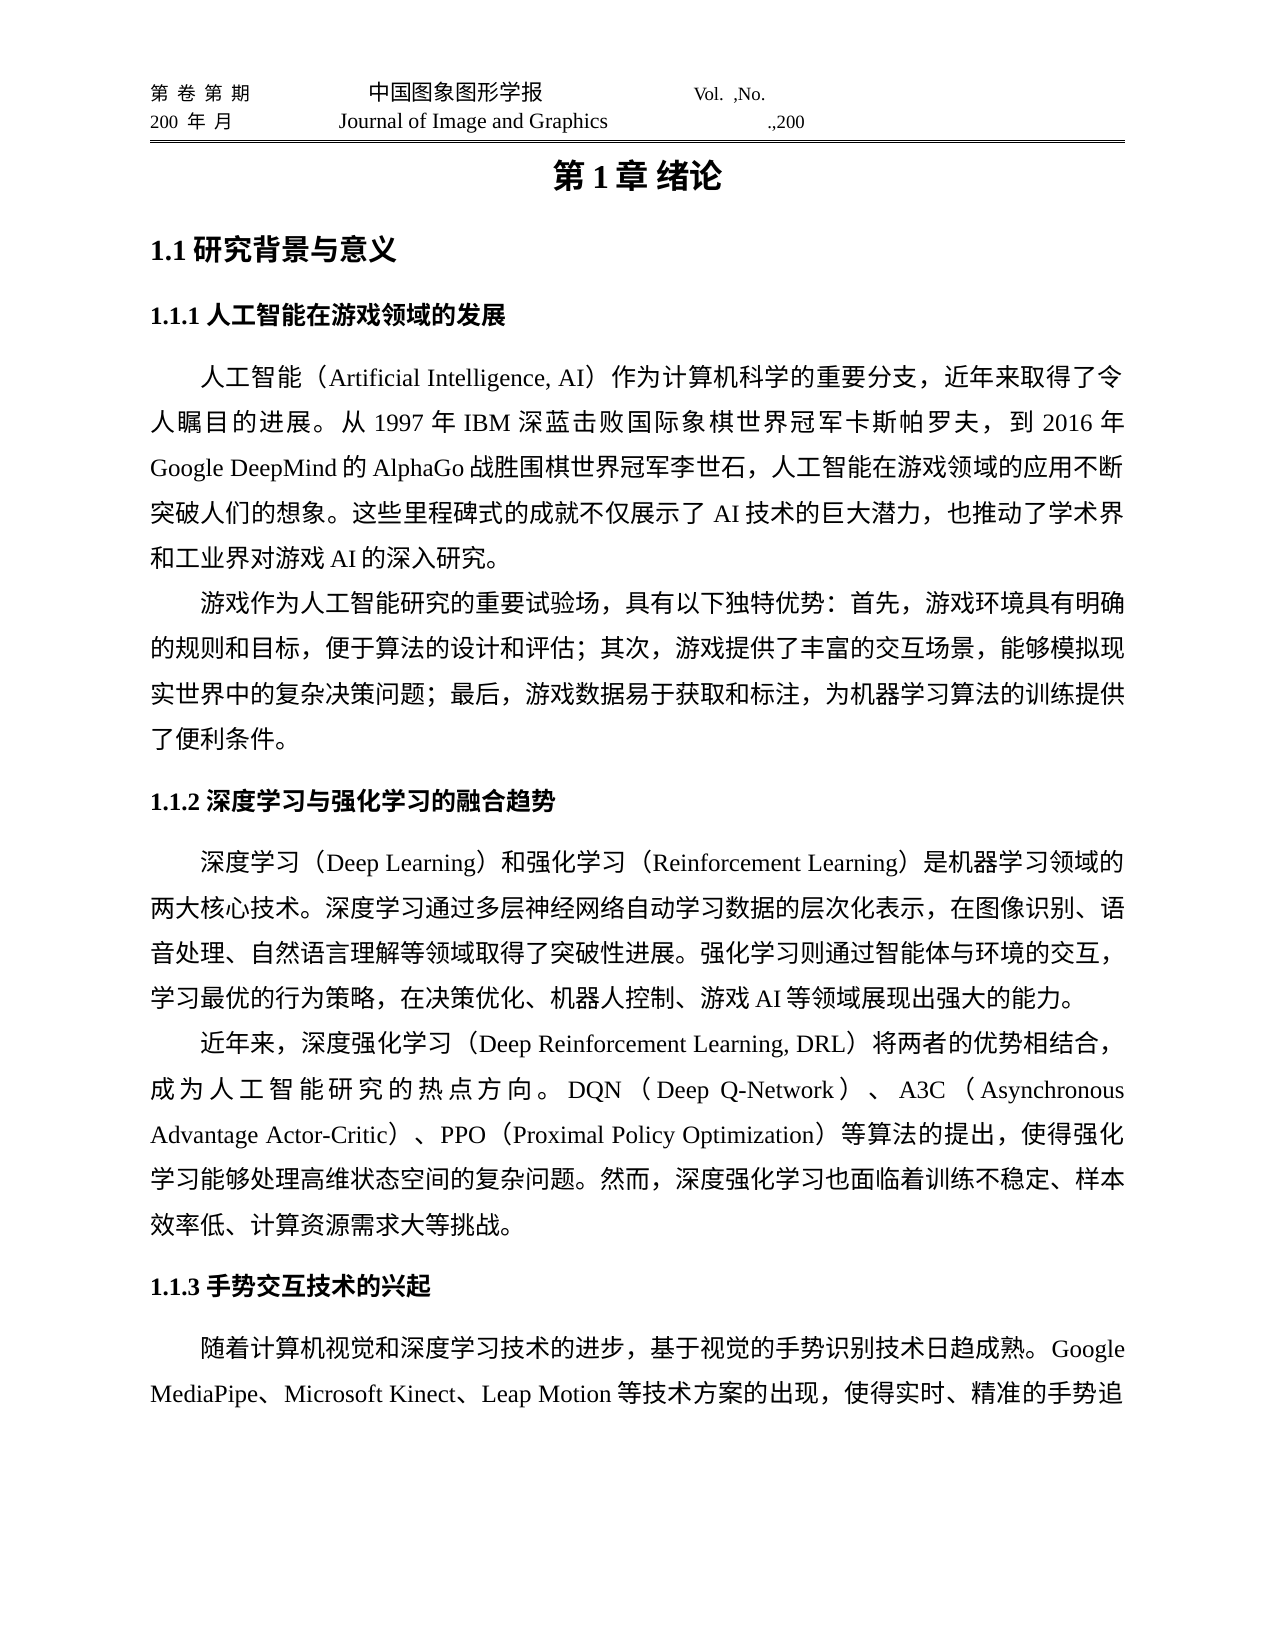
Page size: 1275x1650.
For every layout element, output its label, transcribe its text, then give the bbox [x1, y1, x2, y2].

subtitle 1.1.2 深度学习与强化学习的融合趋势 [150, 781, 1125, 817]
text 游戏作为人工智能研究的重要试验场，具有以下独特优势：首先，游戏环境具有明确的规则和目标，便于算法的设计和评估；其次，游戏提供了丰富的交互场景，能够模拟现实世界中的复杂决策问题；最后，游戏数据易于获取和标注，为机器学习算法的训练提供了便利条件。 [150, 584, 1125, 756]
subtitle 第1章 绪论 [150, 150, 1125, 198]
subtitle 1.1.3 手势交互技术的兴起 [150, 1267, 1125, 1303]
text 近年来，深度强化学习（Deep Reinforcement Learning, DRL）将两者的优势相结合，成为人工智能研究的热点方向。DQN（Deep Q-Network）、A3C（Asynchronous Advantage Actor-Critic）、PPO（Proximal Policy Optimization）等算法的提出，使得强化学习能够处理高维状态空间的复杂问题。然而，深度强化学习也面临着训练不稳定、样本效率低、计算资源需求大等挑战。 [150, 1024, 1125, 1241]
text 人工智能（Artificial Intelligence, AI）作为计算机科学的重要分支，近年来取得了令人瞩目的进展。从1997年IBM深蓝击败国际象棋世界冠军卡斯帕罗夫，到2016年Google DeepMind的AlphaGo战胜围棋世界冠军李世石，人工智能在游戏领域的应用不断突破人们的想象。这些里程碑式的成就不仅展示了AI技术的巨大潜力，也推动了学术界和工业界对游戏AI的深入研究。 [150, 357, 1125, 574]
subtitle 1.1 研究背景与意义 [150, 226, 1125, 269]
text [150, 1328, 1125, 1410]
text 深度学习（Deep Learning）和强化学习（Reinforcement Learning）是机器学习领域的两大核心技术。深度学习通过多层神经网络自动学习数据的层次化表示，在图像识别、语音处理、自然语言理解等领域取得了突破性进展。强化学习则通过智能体与环境的交互，学习最优的行为策略，在决策优化、机器人控制、游戏AI等领域展现出强大的能力。 [150, 843, 1125, 1015]
subtitle 1.1.1 人工智能在游戏领域的发展 [150, 296, 1125, 332]
